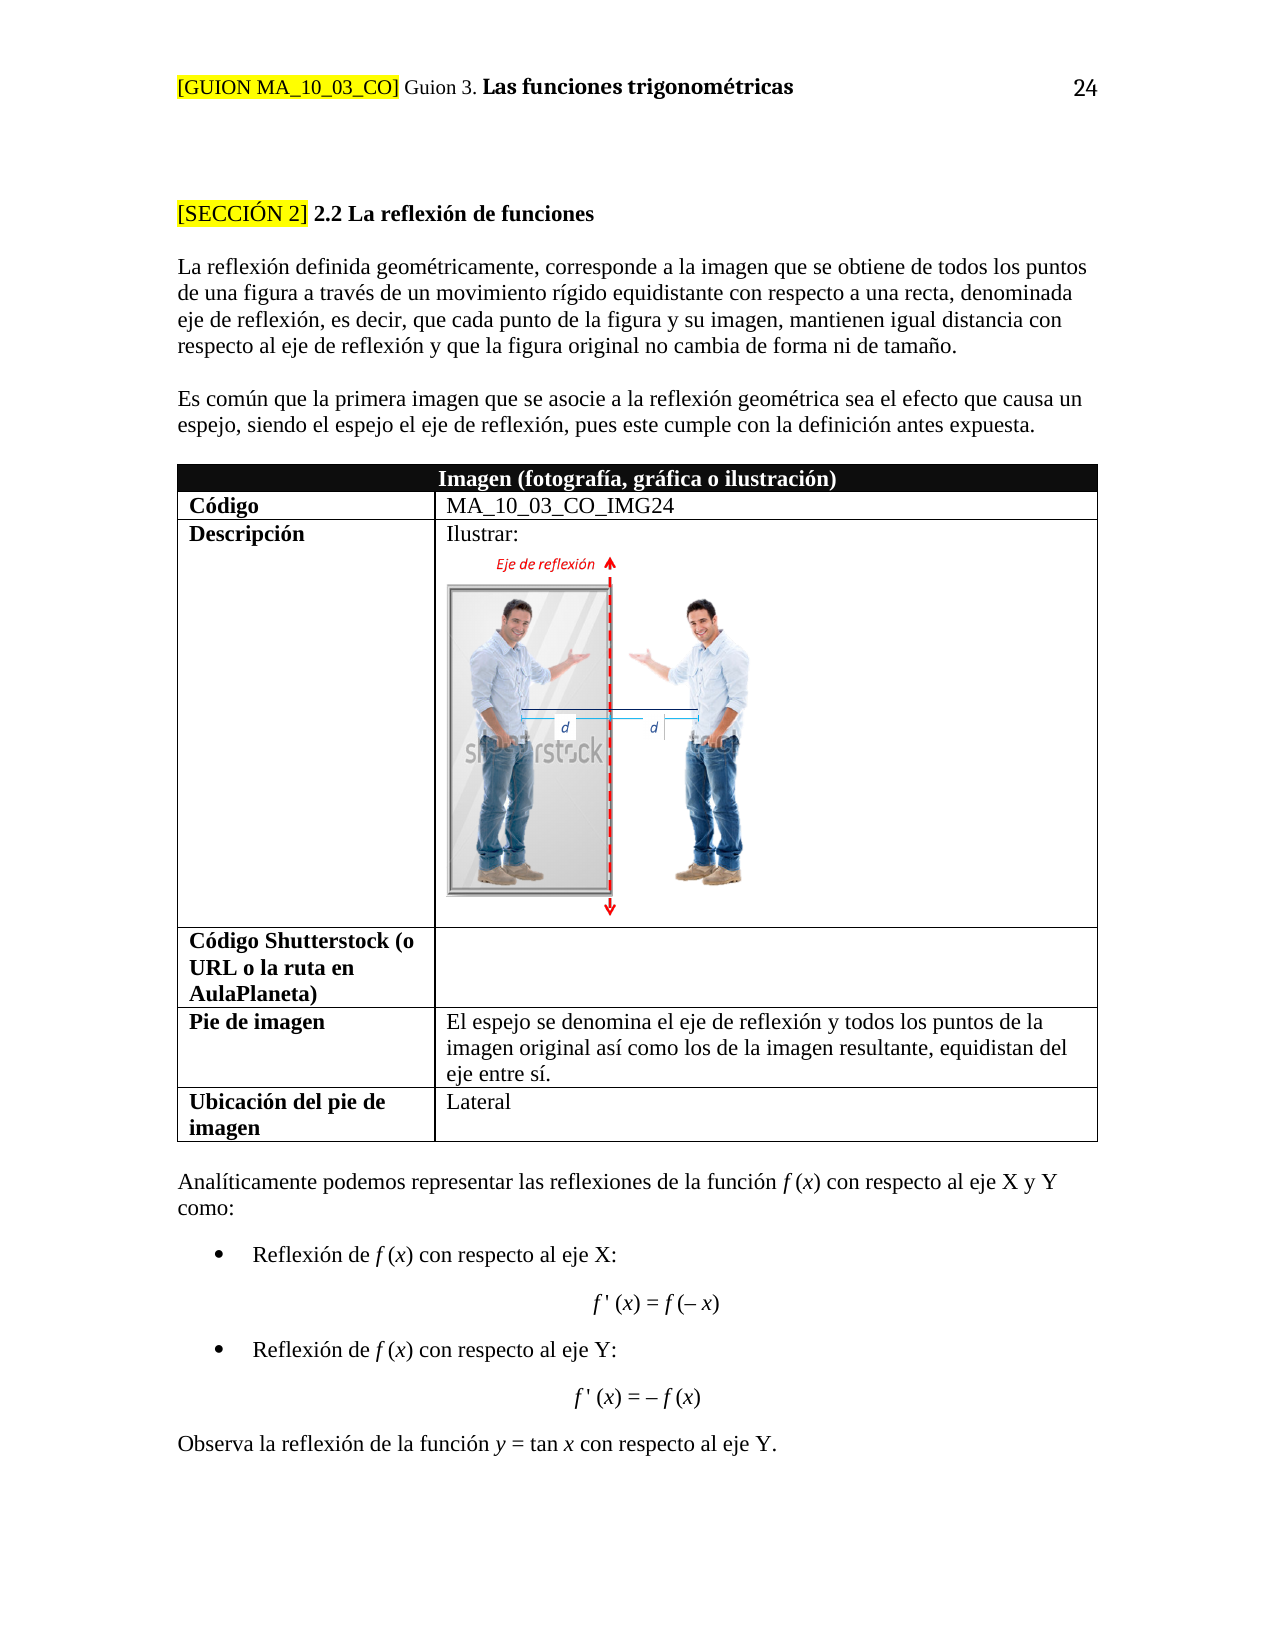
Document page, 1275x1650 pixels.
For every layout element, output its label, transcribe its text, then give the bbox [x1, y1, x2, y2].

text f ' (x) = – f (x) [177, 1383, 1098, 1409]
text La reflexión definida geométricamente, corresponde a la imagen que se obtiene de todos los puntos de una figura a través de un movimiento rígido equidistante con respecto a una recta, denominada eje de reflexión, es decir, que cada punto de la figura y su imagen, mantienen igual distancia con respecto al eje de reflexión y que la figura original no cambia de forma ni de tamaño. [177, 253, 1098, 358]
list Reflexión de f (x) con respecto al eje X: [215, 1241, 1098, 1268]
list Reflexión de f (x) con respecto al eje Y: [215, 1336, 1098, 1362]
picture [446, 546, 753, 927]
table_header Imagen (fotografía, gráfica o ilustración) [178, 465, 1097, 491]
table_cell El espejo se denomina el eje de reflexión y todos los puntos de la imagen original así como los de la imagen resultante, equidistan del eje entre sí. [436, 1008, 1097, 1087]
table_cell Ilustrar: [436, 520, 1097, 927]
table_cell Pie de imagen [178, 1008, 434, 1087]
text Es común que la primera imagen que se asocie a la reflexión geométrica sea el efecto que causa un espejo, siendo el espejo el eje de reflexión, pues este cumple con la definición antes expuesta. [177, 385, 1098, 437]
table_cell Lateral [436, 1088, 1097, 1141]
table_cell Código [178, 492, 434, 519]
table_cell Descripción [178, 520, 434, 927]
table_cell MA_10_03_CO_IMG24 [436, 492, 1097, 519]
table_cell [436, 928, 1097, 1007]
text [SECCIÓN 2] 2.2 La reflexión de funciones [308, 200, 1098, 227]
table_cell Código Shutterstock (o URL o la ruta en AulaPlaneta) [178, 928, 434, 1007]
table_cell Ubicación del pie de imagen [178, 1088, 434, 1141]
text f ' (x) = f (– x) [215, 1289, 1098, 1315]
text Analíticamente podemos representar las reflexiones de la función f (x) con respecto al eje X y Y como: [177, 1168, 1098, 1221]
text Observa la reflexión de la función y = tan x con respecto al eje Y. [177, 1430, 1098, 1457]
